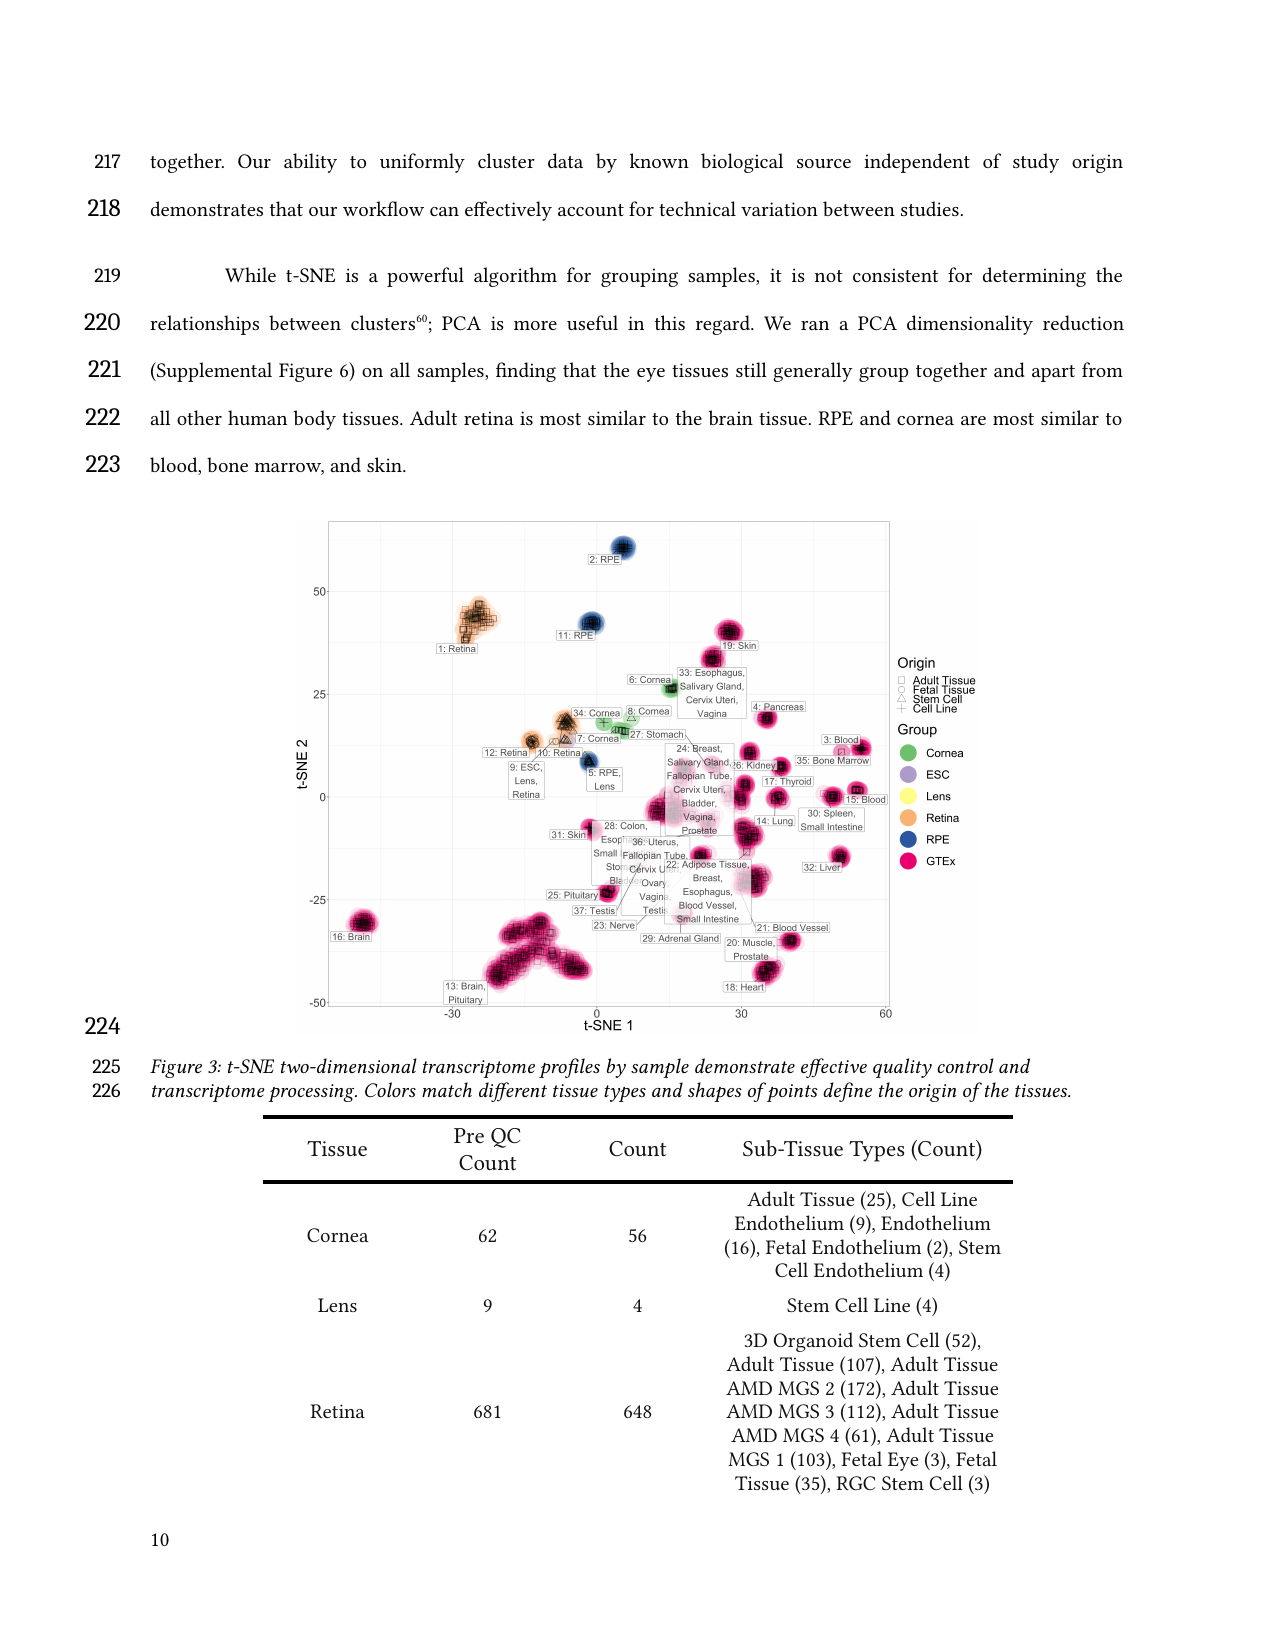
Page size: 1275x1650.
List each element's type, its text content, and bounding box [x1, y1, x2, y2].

table_header Count [563, 1119, 712, 1180]
table_cell 648 [563, 1325, 712, 1499]
table_cell 3D Organoid Stem Cell (52), Adult Tissue (107), Adult Tissue AMD MGS 2 (172), Adult Tissue AMD MGS 3 (112), Adult Tissue AMD MGS 4 (61), Adult Tissue MGS 1 (103), Fetal Eye (3), Fetal Tissue (35), RGC Stem Cell (3) [713, 1325, 1012, 1499]
table_header Sub-Tissue Types (Count) [713, 1119, 1012, 1180]
table_cell 62 [413, 1184, 562, 1287]
table_cell Retina [263, 1325, 412, 1499]
table_cell Lens [263, 1287, 412, 1325]
table_header Pre QC Count [413, 1119, 562, 1180]
picture [294, 520, 981, 1034]
table_cell Cornea [263, 1184, 412, 1287]
table_cell 56 [563, 1184, 712, 1287]
table_cell Stem Cell Line (4) [713, 1287, 1012, 1325]
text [150, 150, 1125, 221]
table_cell 681 [413, 1325, 562, 1499]
table_cell 9 [413, 1287, 562, 1325]
text Figure 3: t-SNE two-dimensional transcriptome profiles by sample demonstrate effective quality control and transcriptome processing. Colors match different tissue types and shapes of points define the origin of the tissues. [150, 1055, 1125, 1102]
table_cell 4 [563, 1287, 712, 1325]
text While t-SNE is a powerful algorithm for grouping samples, it is not consistent for determining the relationships between clusters60; PCA is more useful in this regard. We ran a PCA dimensionality reduction (Supplemental Figure 6) on all samples, finding that the eye tissues still generally group together and apart from all other human body tissues. Adult retina is most similar to the brain tissue. RPE and cornea are most similar to blood, bone marrow, and skin. [150, 264, 1125, 477]
table_cell Adult Tissue (25), Cell Line Endothelium (9), Endothelium (16), Fetal Endothelium (2), Stem Cell Endothelium (4) [713, 1184, 1012, 1287]
table_header Tissue [263, 1119, 412, 1180]
